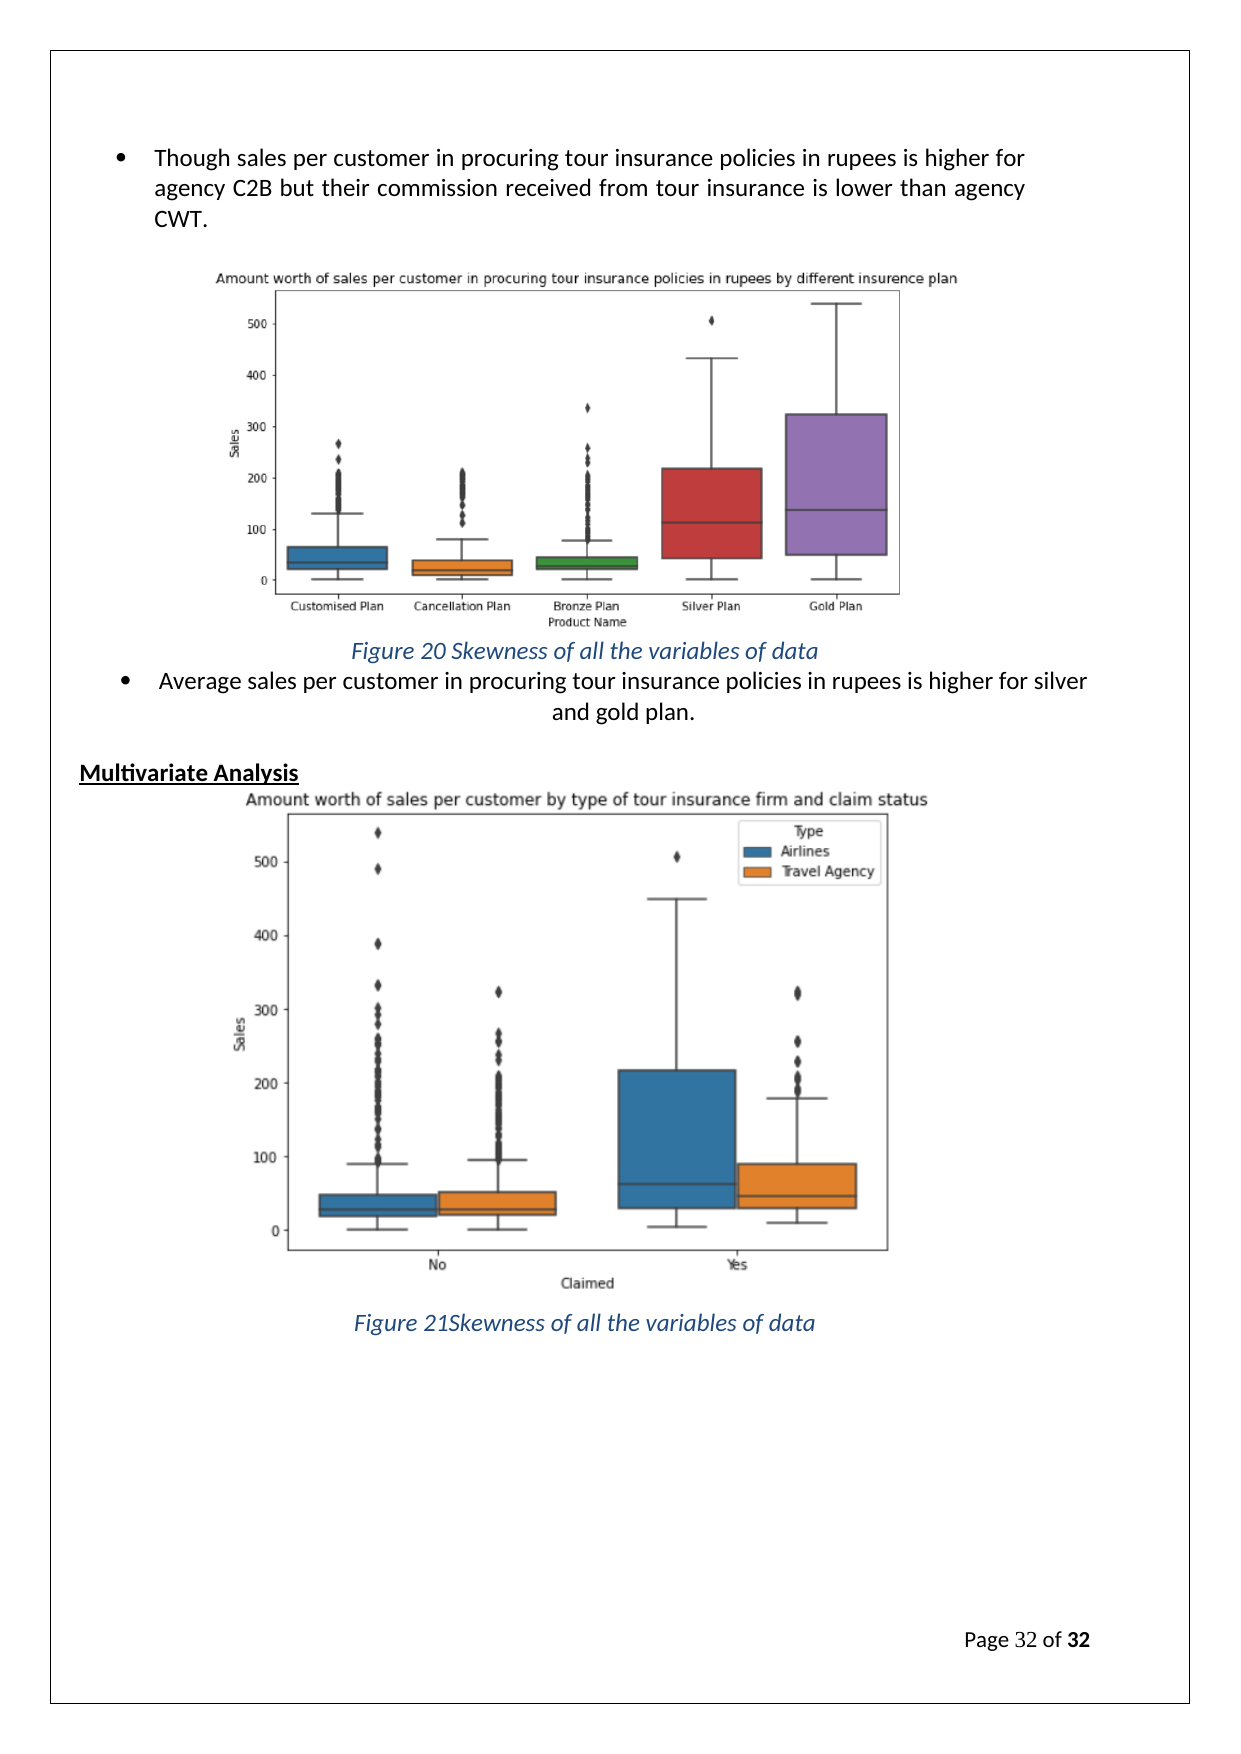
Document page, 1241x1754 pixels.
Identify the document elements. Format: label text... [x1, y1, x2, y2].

picture [206, 265, 967, 635]
text Figure 21Skewness of all the variables of data [79, 1308, 1093, 1338]
picture [232, 787, 940, 1308]
list Though sales per customer in procuring tour insurance policies in rupees is higher for agency C2B but their commission received from tour insurance is lower than agency CWT. [117, 142, 1027, 233]
list Average sales per customer in procuring tour insurance policies in rupees is higher for silver and gold plan. [117, 666, 1093, 727]
text Figure 20 Skewness of all the variables of data [79, 635, 1093, 666]
text Multivariate Analysis [79, 757, 1093, 788]
